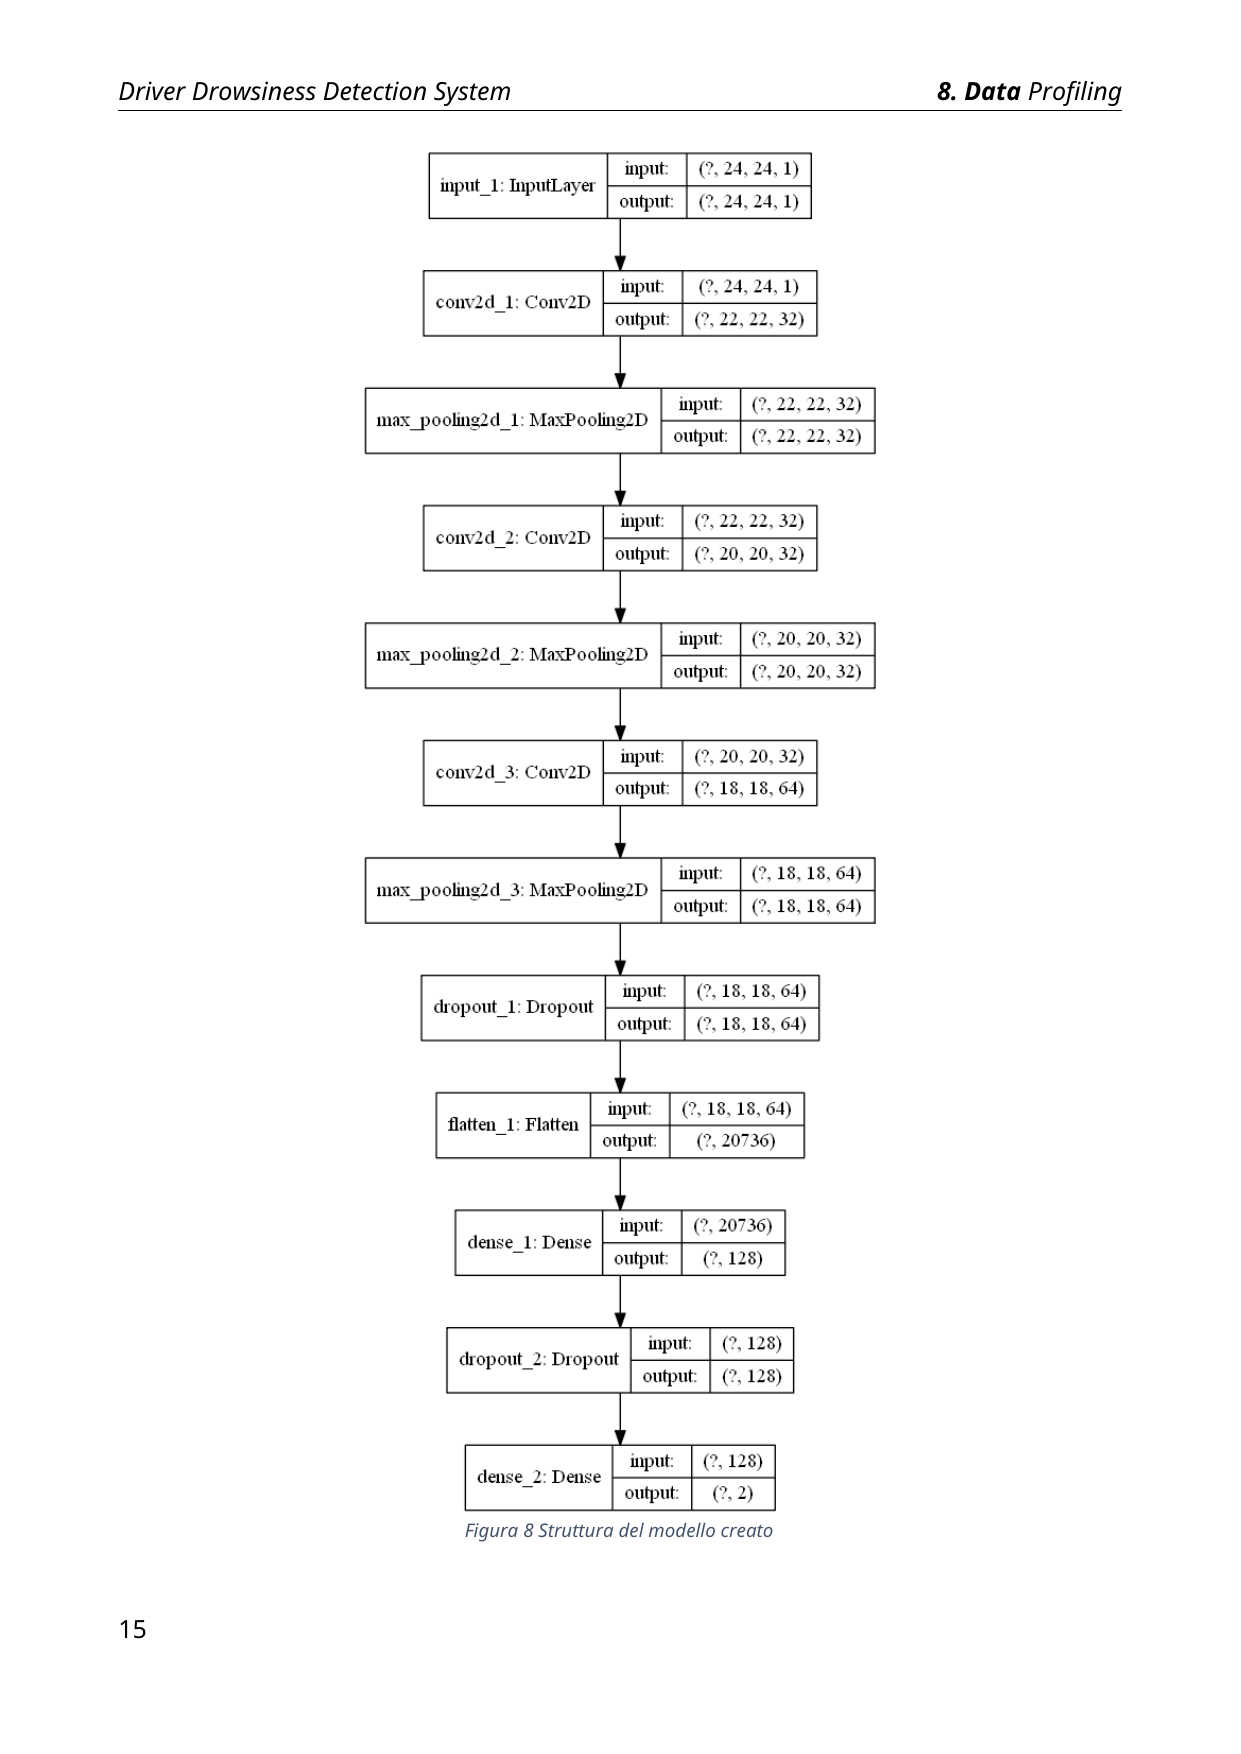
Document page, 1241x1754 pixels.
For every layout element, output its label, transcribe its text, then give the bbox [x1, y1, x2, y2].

text Figura 8 Struttura del modello creato [118, 1517, 1122, 1542]
picture [360, 147, 881, 1517]
